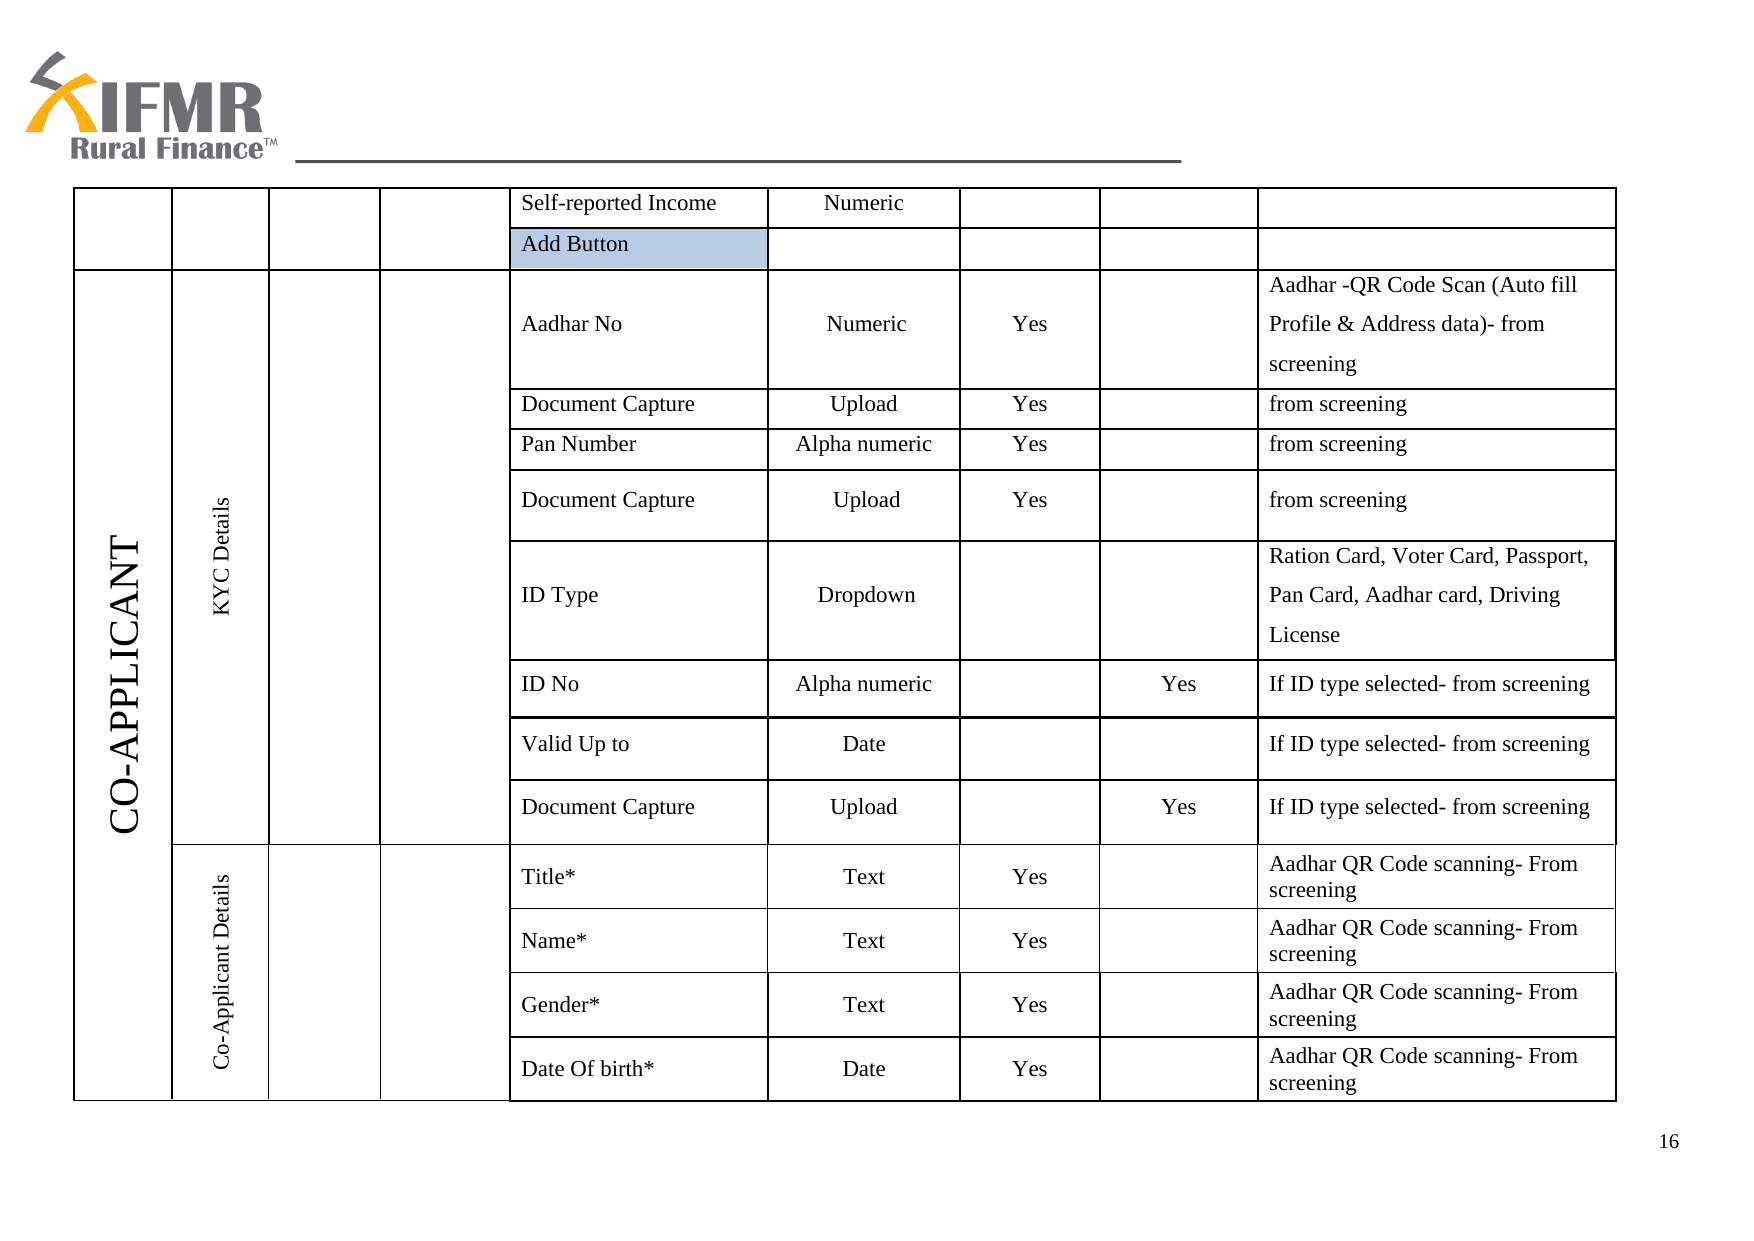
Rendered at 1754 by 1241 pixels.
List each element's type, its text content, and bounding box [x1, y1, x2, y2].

table_cell Aadhar -QR Code Scan (Auto fill Profile & Address data)- from screening [1259, 271, 1615, 388]
table_cell Yes [1101, 661, 1257, 716]
table_cell Alpha numeric [769, 661, 959, 716]
table_cell [1101, 189, 1257, 227]
table_cell Date [769, 1038, 959, 1100]
table_cell [961, 229, 1099, 268]
table_cell Text [768, 909, 959, 972]
table_cell If ID type selected- from screening [1259, 781, 1615, 843]
table_cell Upload [769, 781, 959, 843]
table_cell Numeric [769, 271, 959, 388]
table_cell [1101, 229, 1257, 268]
table_cell Aadhar QR Code scanning- From screening [1258, 908, 1615, 972]
table_cell [961, 542, 1099, 659]
table_cell [269, 845, 380, 1100]
table_cell Pan Number [511, 430, 767, 469]
table_cell [1101, 471, 1257, 539]
table_cell Text [769, 973, 959, 1036]
table_cell Alpha numeric [769, 430, 959, 469]
table_cell ID No [511, 661, 767, 716]
table_cell [769, 229, 959, 268]
table_cell Yes [961, 390, 1099, 428]
table_cell Aadhar QR Code scanning- From screening [1259, 1038, 1615, 1100]
table_cell Aadhar No [511, 271, 767, 388]
table_cell [381, 271, 509, 843]
table_cell [961, 661, 1099, 716]
table_cell Document Capture [511, 781, 767, 843]
table_cell Document Capture [511, 390, 767, 428]
table_cell from screening [1259, 471, 1615, 539]
table_cell [961, 719, 1099, 779]
table_cell Aadhar QR Code scanning- From screening [1259, 972, 1615, 1036]
table_cell from screening [1259, 430, 1615, 469]
table_cell [1101, 430, 1257, 469]
table_cell Yes [961, 430, 1099, 469]
table_cell Yes [961, 471, 1099, 539]
table_cell Add Button [511, 229, 767, 268]
table_cell Yes [961, 973, 1099, 1036]
table_cell ID Type [511, 542, 767, 659]
table_cell [1101, 719, 1257, 779]
table_cell Yes [1101, 781, 1257, 843]
table_cell [1259, 229, 1615, 268]
picture [18, 45, 284, 166]
table_cell Gender* [511, 973, 767, 1036]
table_cell Valid Up to [511, 719, 767, 779]
table_cell [1259, 189, 1615, 227]
table_cell [1100, 845, 1257, 907]
table_cell [961, 189, 1099, 227]
table_cell Upload [769, 390, 959, 428]
table_cell Yes [960, 909, 1099, 972]
table_cell If ID type selected- from screening [1259, 719, 1615, 779]
table_cell Title* [511, 845, 767, 907]
table_cell [1101, 1038, 1257, 1100]
table_cell Aadhar QR Code scanning- From screening [1258, 844, 1615, 907]
table_cell Numeric [769, 189, 959, 227]
table_cell CO-APPLICANT [75, 271, 172, 1100]
table_cell Dropdown [769, 542, 959, 659]
table_cell [270, 271, 379, 843]
table_cell [961, 781, 1099, 843]
table_cell Yes [960, 845, 1099, 907]
table_cell Date Of birth* [511, 1038, 767, 1100]
table_cell from screening [1259, 390, 1615, 428]
table_cell [1101, 271, 1257, 388]
table_cell Text [768, 845, 959, 907]
table_cell [1101, 542, 1257, 659]
table_cell [1101, 973, 1257, 1036]
table_cell KYC Details [173, 271, 268, 843]
table_cell Self-reported Income [511, 189, 767, 227]
table_cell Document Capture [511, 471, 767, 539]
table_cell Yes [961, 1038, 1099, 1100]
table_cell Name* [511, 909, 767, 972]
table_cell Ration Card, Voter Card, Passport, Pan Card, Aadhar card, Driving License [1259, 542, 1614, 659]
table_cell [1101, 390, 1257, 428]
table_cell [380, 845, 509, 1100]
table_cell If ID type selected- from screening [1259, 661, 1615, 716]
table_cell Upload [769, 471, 959, 539]
table_cell [1100, 909, 1257, 972]
table_cell Date [769, 719, 959, 779]
table_cell Yes [961, 271, 1099, 388]
table_cell Co-Applicant Details [172, 845, 269, 1100]
